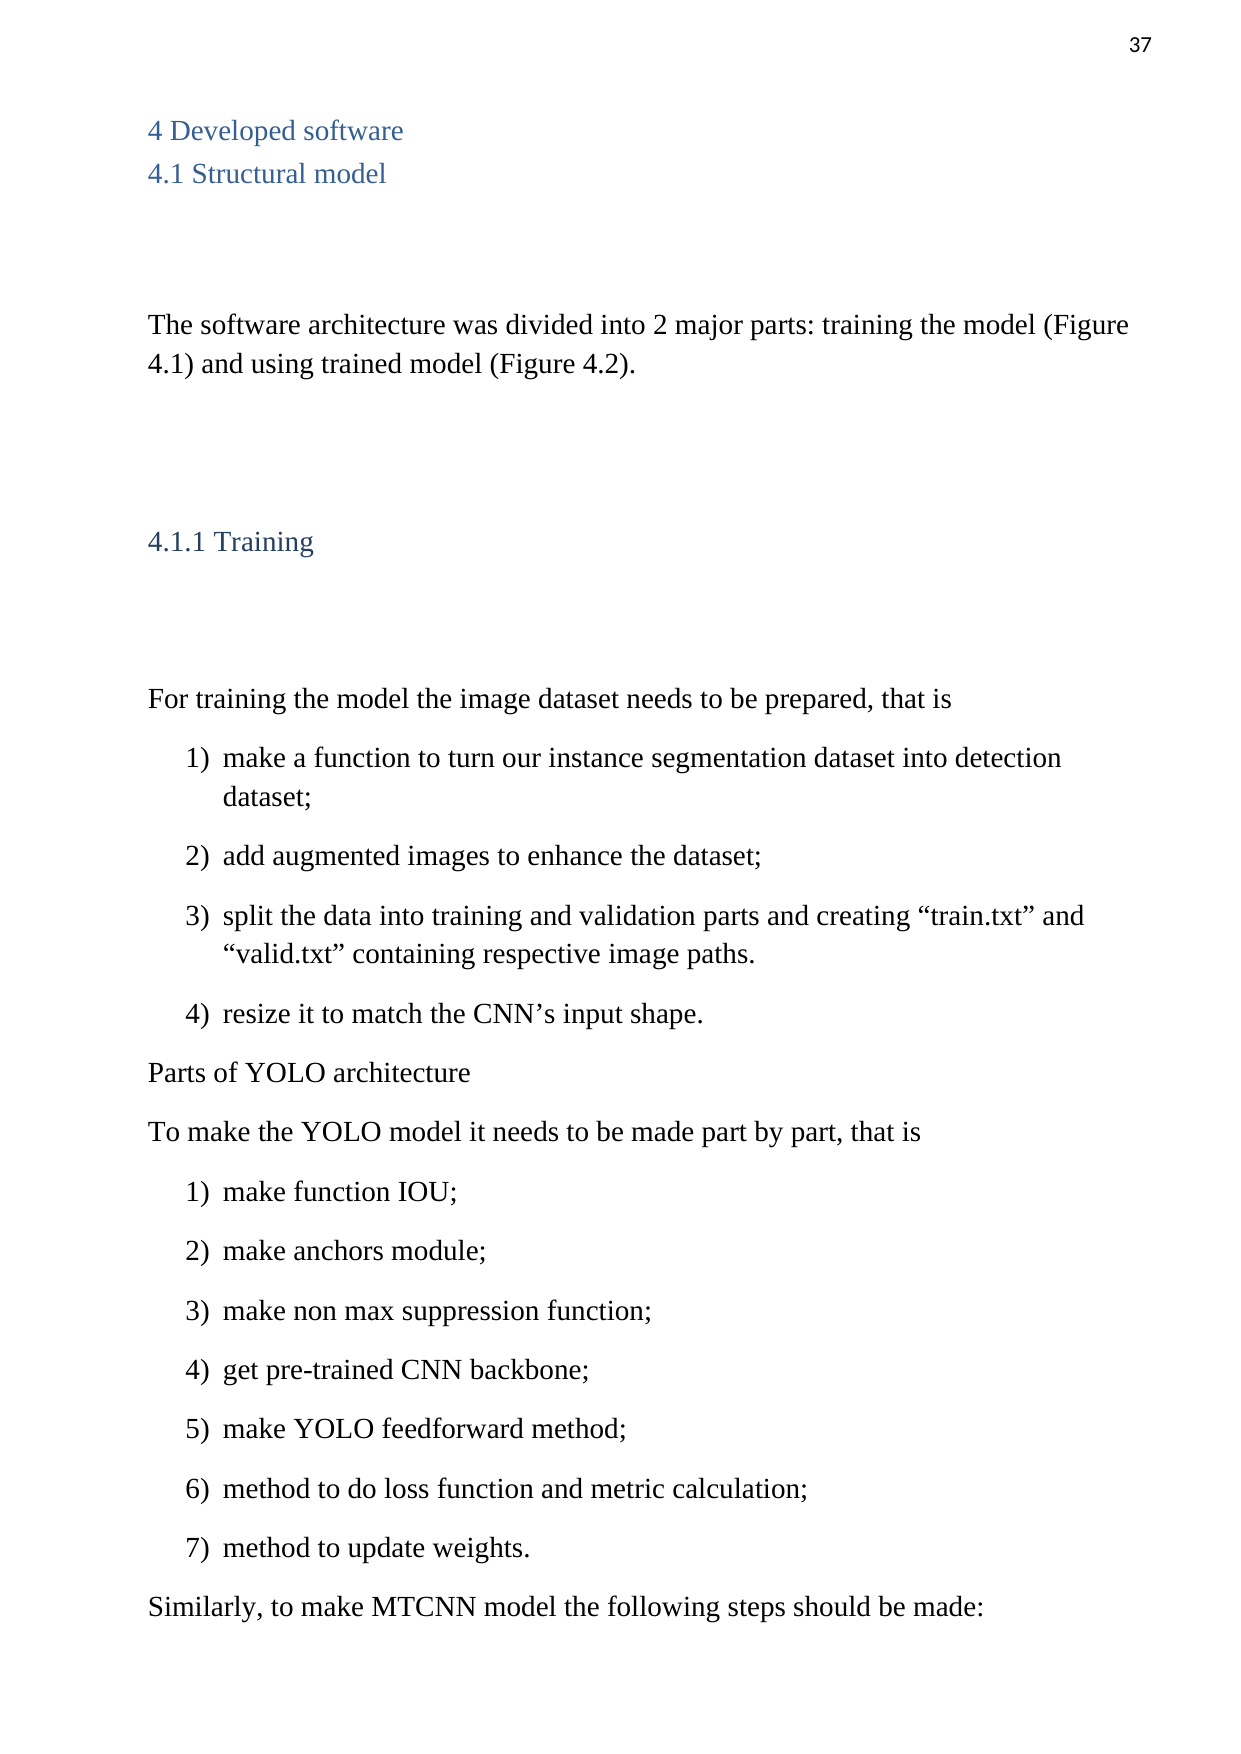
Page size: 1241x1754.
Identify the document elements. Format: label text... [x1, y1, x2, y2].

list make a function to turn our instance segmentation dataset into detection dataset; [185, 741, 1152, 813]
subtitle 4 Developed software [148, 113, 1152, 147]
text Parts of YOLO architecture [148, 1055, 1152, 1089]
list method to update weights. [185, 1530, 1152, 1564]
list make non max suppression function; [185, 1293, 1152, 1326]
subtitle 4.1.1 Training [148, 524, 1152, 557]
text The software architecture was divided into 2 major parts: training the model (Figure 4.1) and using trained model (Figure 4.2). [148, 307, 1152, 379]
subtitle 4.1 Structural model [148, 156, 1152, 190]
list split the data into training and validation parts and creating “train.txt” and “valid.txt” containing respective image paths. [185, 898, 1152, 970]
list add augmented images to enhance the dataset; [185, 838, 1152, 872]
list method to do loss function and metric calculation; [185, 1471, 1152, 1504]
list make YOLO feedforward method; [185, 1411, 1152, 1445]
text To make the YOLO model it needs to be made part by part, that is [148, 1114, 1152, 1148]
list make function IOU; [185, 1174, 1152, 1207]
list resize it to match the CNN’s input shape. [185, 996, 1152, 1029]
text Similarly, to make MTCNN model the following steps should be made: [148, 1589, 1152, 1623]
list make anchors module; [185, 1233, 1152, 1267]
list get pre-trained CNN backbone; [185, 1352, 1152, 1386]
text For training the model the image dataset needs to be prepared, that is [148, 681, 1152, 715]
